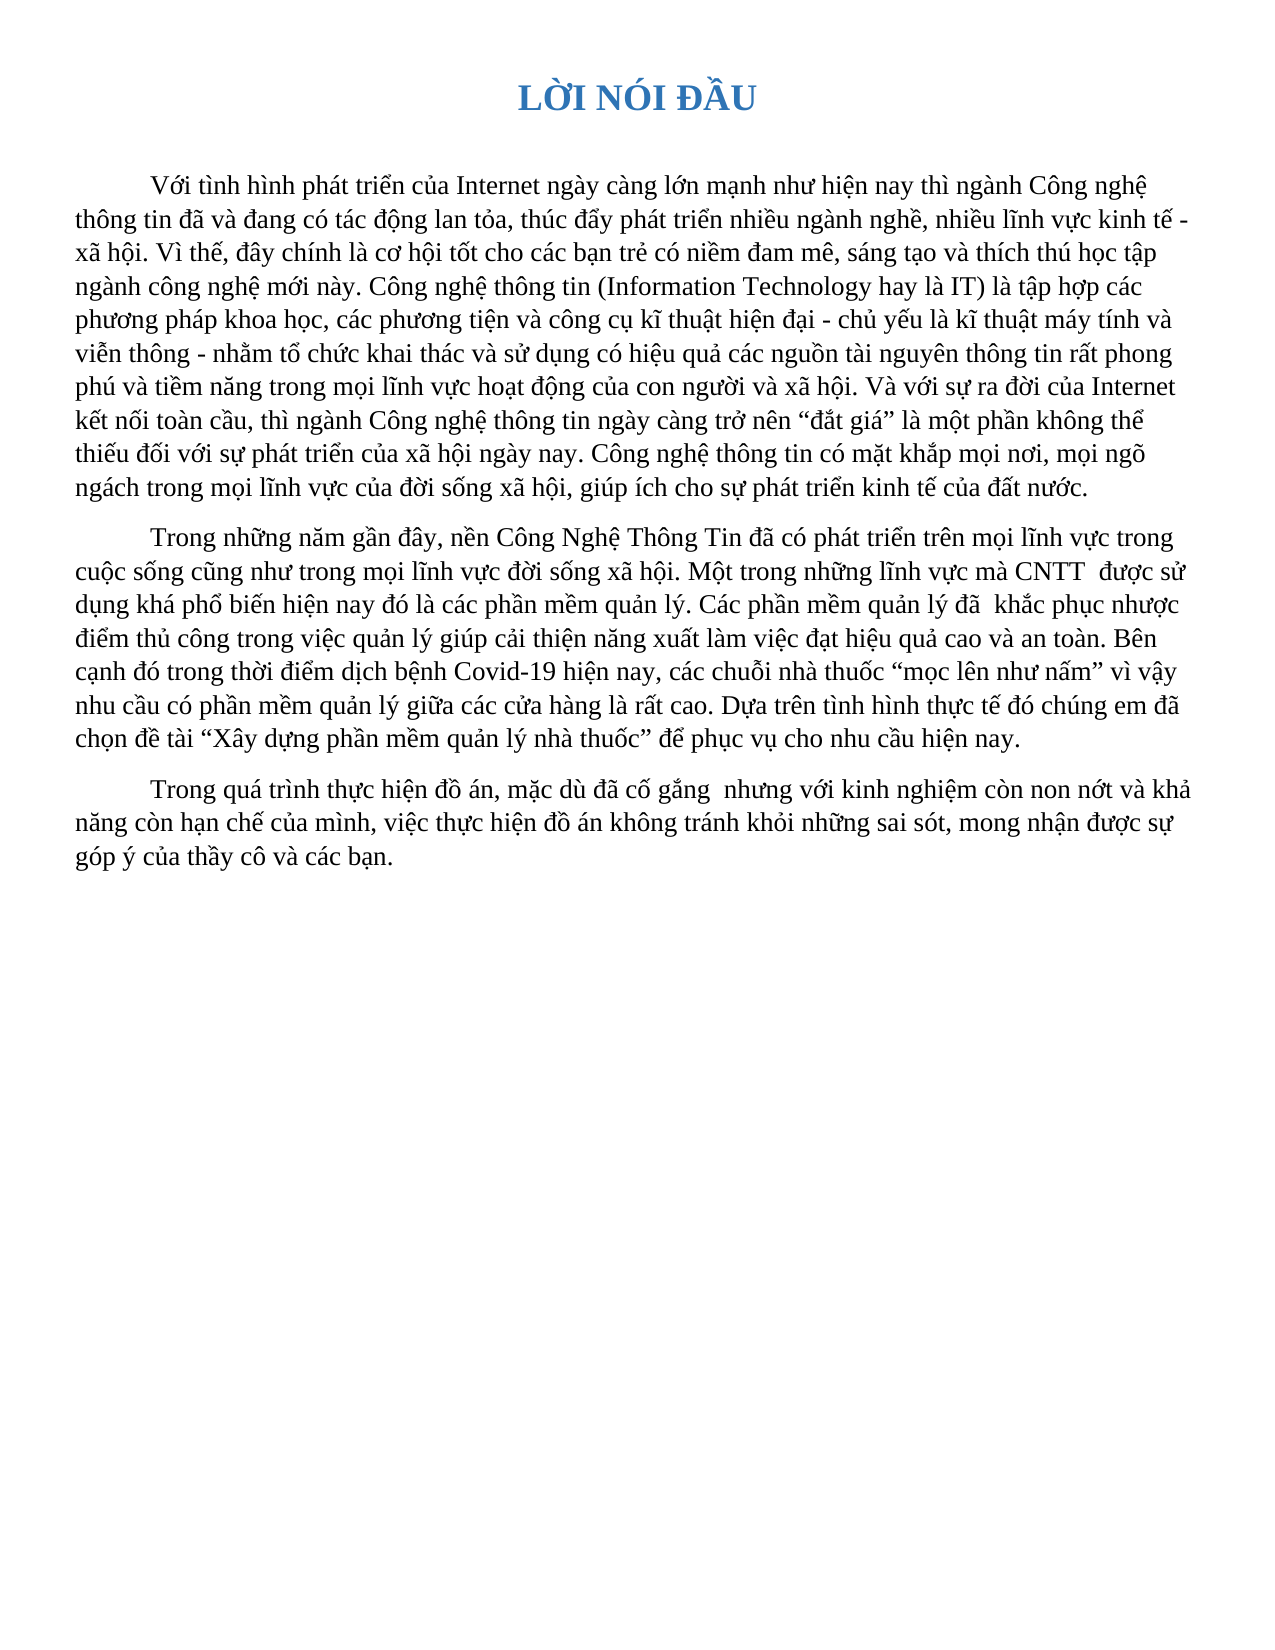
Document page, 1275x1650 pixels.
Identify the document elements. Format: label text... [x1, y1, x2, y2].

text Trong những năm gần đây, nền Công Nghệ Thông Tin đã có phát triển trên mọi lĩnh vực trong cuộc sống cũng như trong mọi lĩnh vực đời sống xã hội. Một trong những lĩnh vực mà CNTT được sử dụng khá phổ biến hiện nay đó là các phần mềm quản lý. Các phần mềm quản lý đã khắc phục nhược điểm thủ công trong việc quản lý giúp cải thiện năng xuất làm việc đạt hiệu quả cao và an toàn. Bên cạnh đó trong thời điểm dịch bệnh Covid-19 hiện nay, các chuỗi nhà thuốc “mọc lên như nấm” vì vậy nhu cầu có phần mềm quản lý giữa các cửa hàng là rất cao. Dựa trên tình hình thực tế đó chúng em đã chọn đề tài “Xây dựng phần mềm quản lý nhà thuốc” để phục vụ cho nhu cầu hiện nay. [75, 521, 1200, 754]
text Với tình hình phát triển của Internet ngày càng lớn mạnh như hiện nay thì ngành Công nghệ thông tin đã và đang có tác động lan tỏa, thúc đẩy phát triển nhiều ngành nghề, nhiều lĩnh vực kinh tế - xã hội. Vì thế, đây chính là cơ hội tốt cho các bạn trẻ có niềm đam mê, sáng tạo và thích thú học tập ngành công nghệ mới này. Công nghệ thông tin (Information Technology hay là IT) là tập hợp các phương pháp khoa học, các phương tiện và công cụ kĩ thuật hiện đại - chủ yếu là kĩ thuật máy tính và viễn thông - nhằm tổ chức khai thác và sử dụng có hiệu quả các nguồn tài nguyên thông tin rất phong phú và tiềm năng trong mọi lĩnh vực hoạt động của con người và xã hội. Và với sự ra đời của Internet kết nối toàn cầu, thì ngành Công nghệ thông tin ngày càng trở nên “đắt giá” là một phần không thể thiếu đối với sự phát triển của xã hội ngày nay. Công nghệ thông tin có mặt khắp mọi nơi, mọi ngõ ngách trong mọi lĩnh vực của đời sống xã hội, giúp ích cho sự phát triển kinh tế của đất nước. [75, 169, 1200, 502]
subtitle LỜI NÓI ĐẦU [75, 75, 1200, 118]
text Trong quá trình thực hiện đồ án, mặc dù đã cố gắng nhưng với kinh nghiệm còn non nớt và khả năng còn hạn chế của mình, việc thực hiện đồ án không tránh khỏi những sai sót, mong nhận được sự góp ý của thầy cô và các bạn. [75, 773, 1200, 871]
